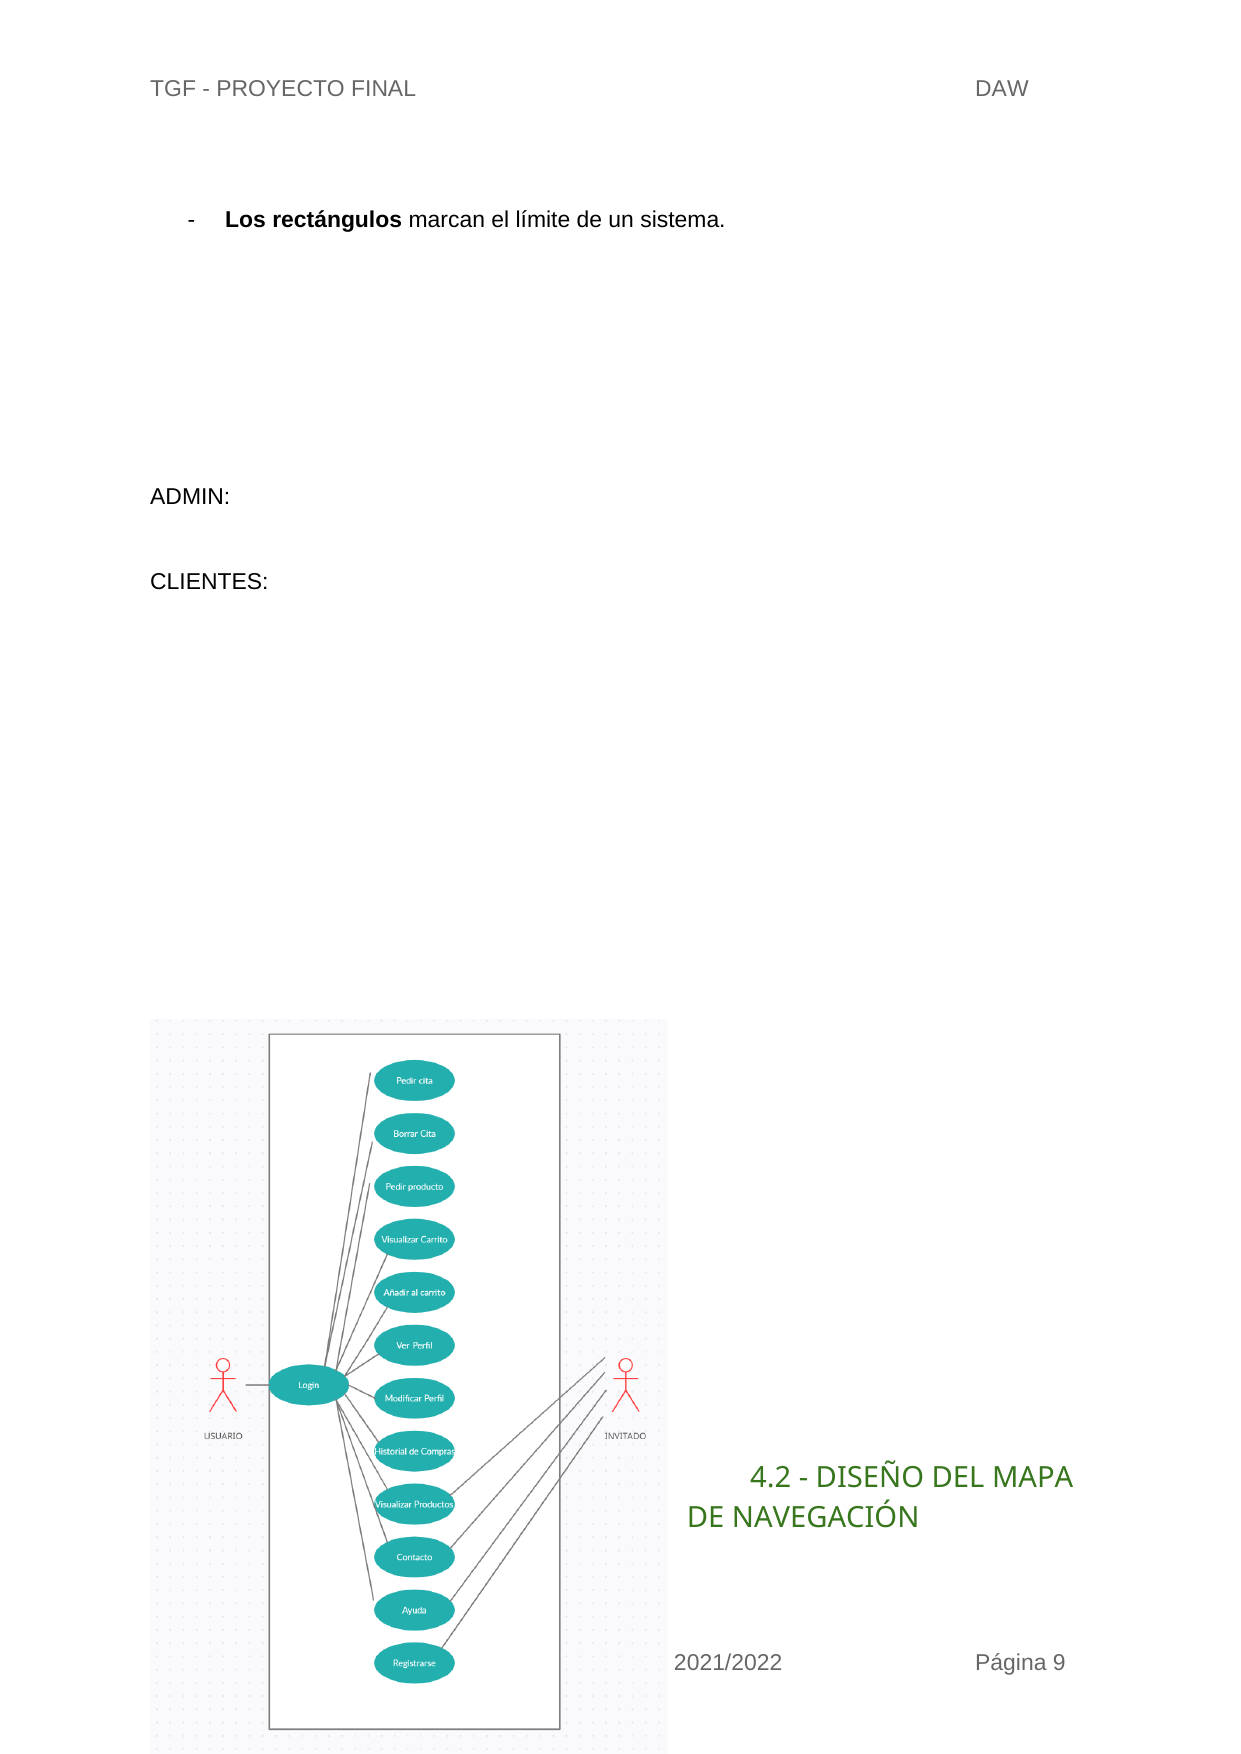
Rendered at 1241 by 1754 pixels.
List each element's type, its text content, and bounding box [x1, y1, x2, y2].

text CLIENTES: [150, 568, 1090, 594]
text ADMIN: [150, 483, 1090, 509]
list Los rectángulos marcan el límite de un sistema. [187, 206, 1090, 232]
picture [150, 1019, 668, 1754]
text 4.2 - DISEÑO DEL MAPA DE NAVEGACIÓN [668, 1456, 1090, 1536]
